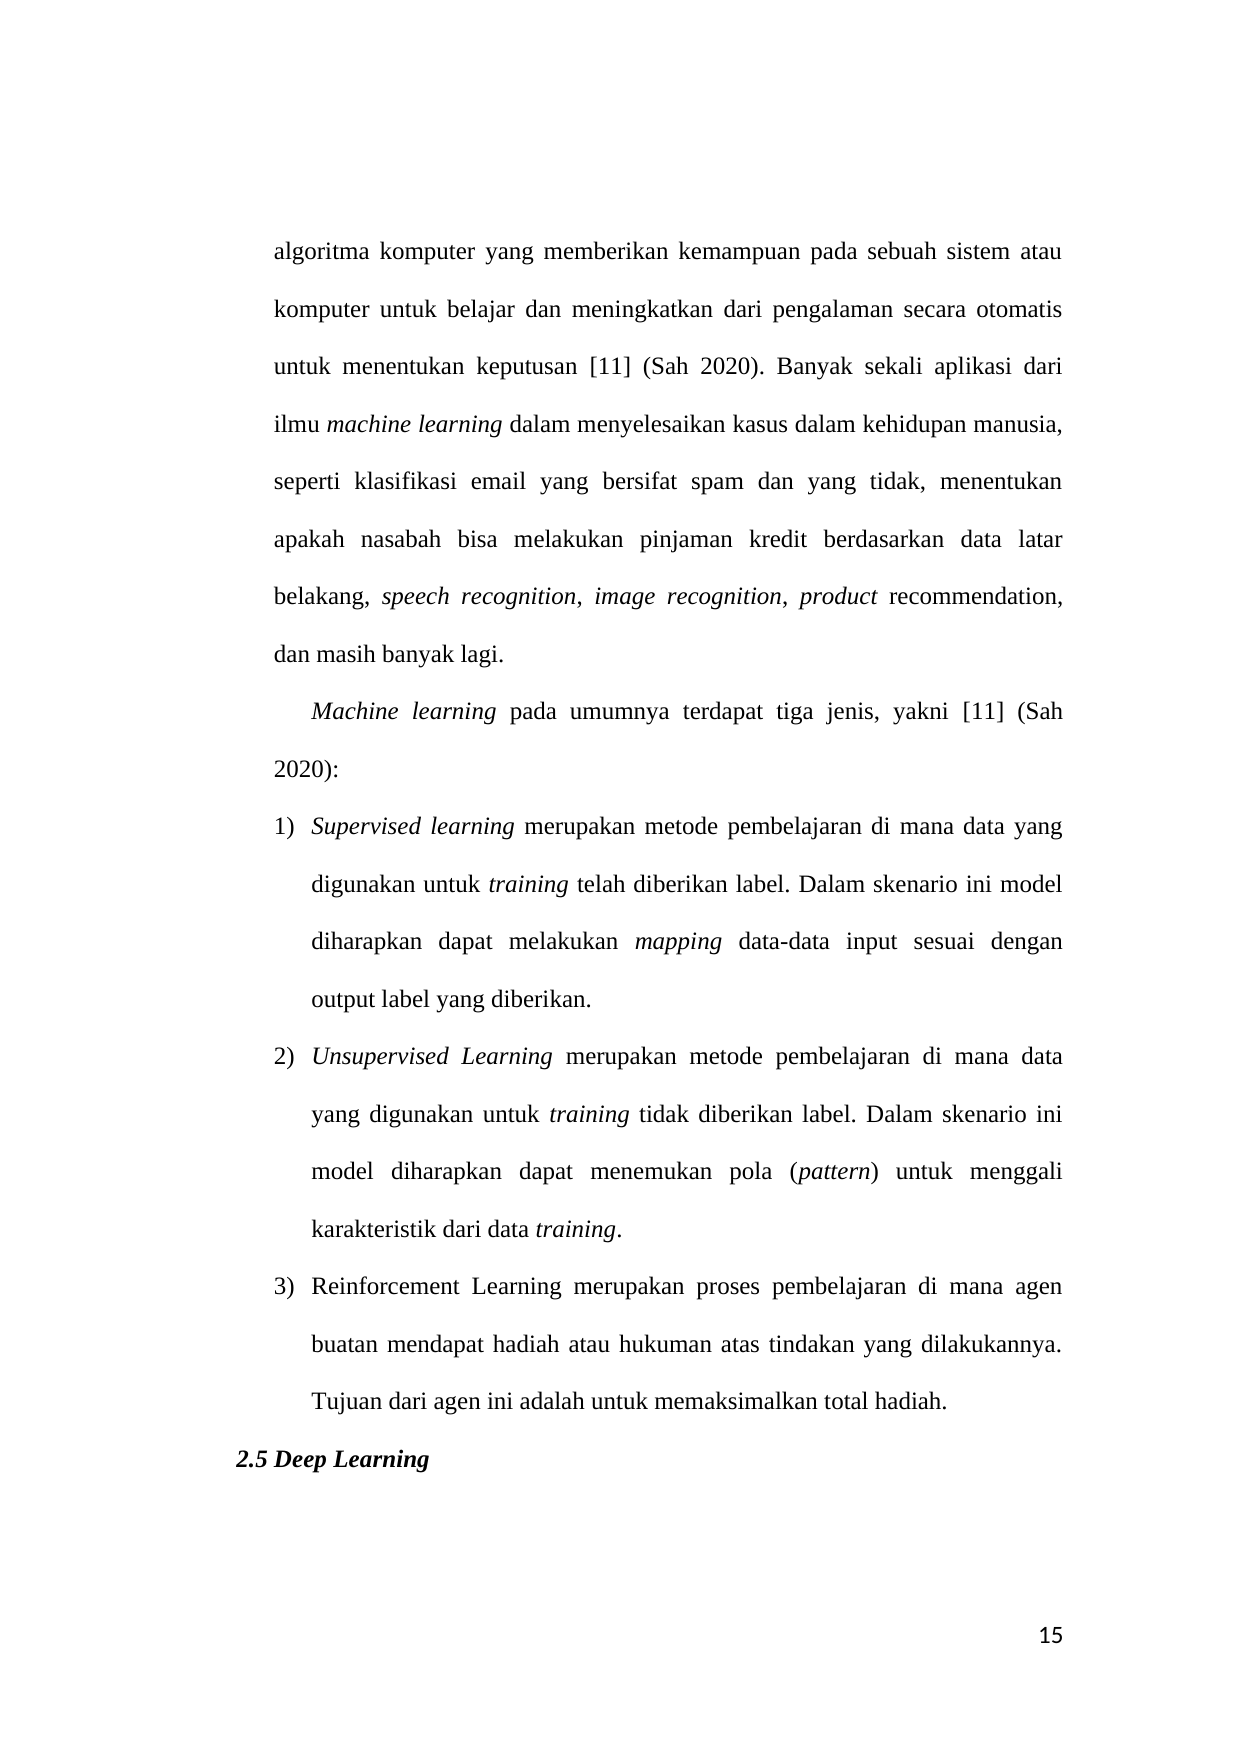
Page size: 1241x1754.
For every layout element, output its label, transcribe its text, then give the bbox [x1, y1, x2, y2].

list Machine learning pada umumnya terdapat tiga jenis, yakni [11] : [274, 696, 1063, 782]
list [274, 236, 1063, 667]
list Deep Learning [236, 1444, 1063, 1472]
list Unsupervised Learning merupakan metode pembelajaran di mana data yang digunakan untuk training tidak diberikan label. Dalam skenario ini model diharapkan dapat menemukan pola (pattern) untuk menggali karakteristik dari data training. [274, 1041, 1063, 1242]
list Reinforcement Learning merupakan proses pembelajaran di mana agen buatan mendapat hadiah atau hukuman atas tindakan yang dilakukannya. Tujuan dari agen ini adalah untuk memaksimalkan total hadiah. [274, 1271, 1063, 1415]
list Supervised learning merupakan metode pembelajaran di mana data yang digunakan untuk training telah diberikan label. Dalam skenario ini model diharapkan dapat melakukan mapping data-data input sesuai dengan output label yang diberikan. [274, 811, 1063, 1012]
